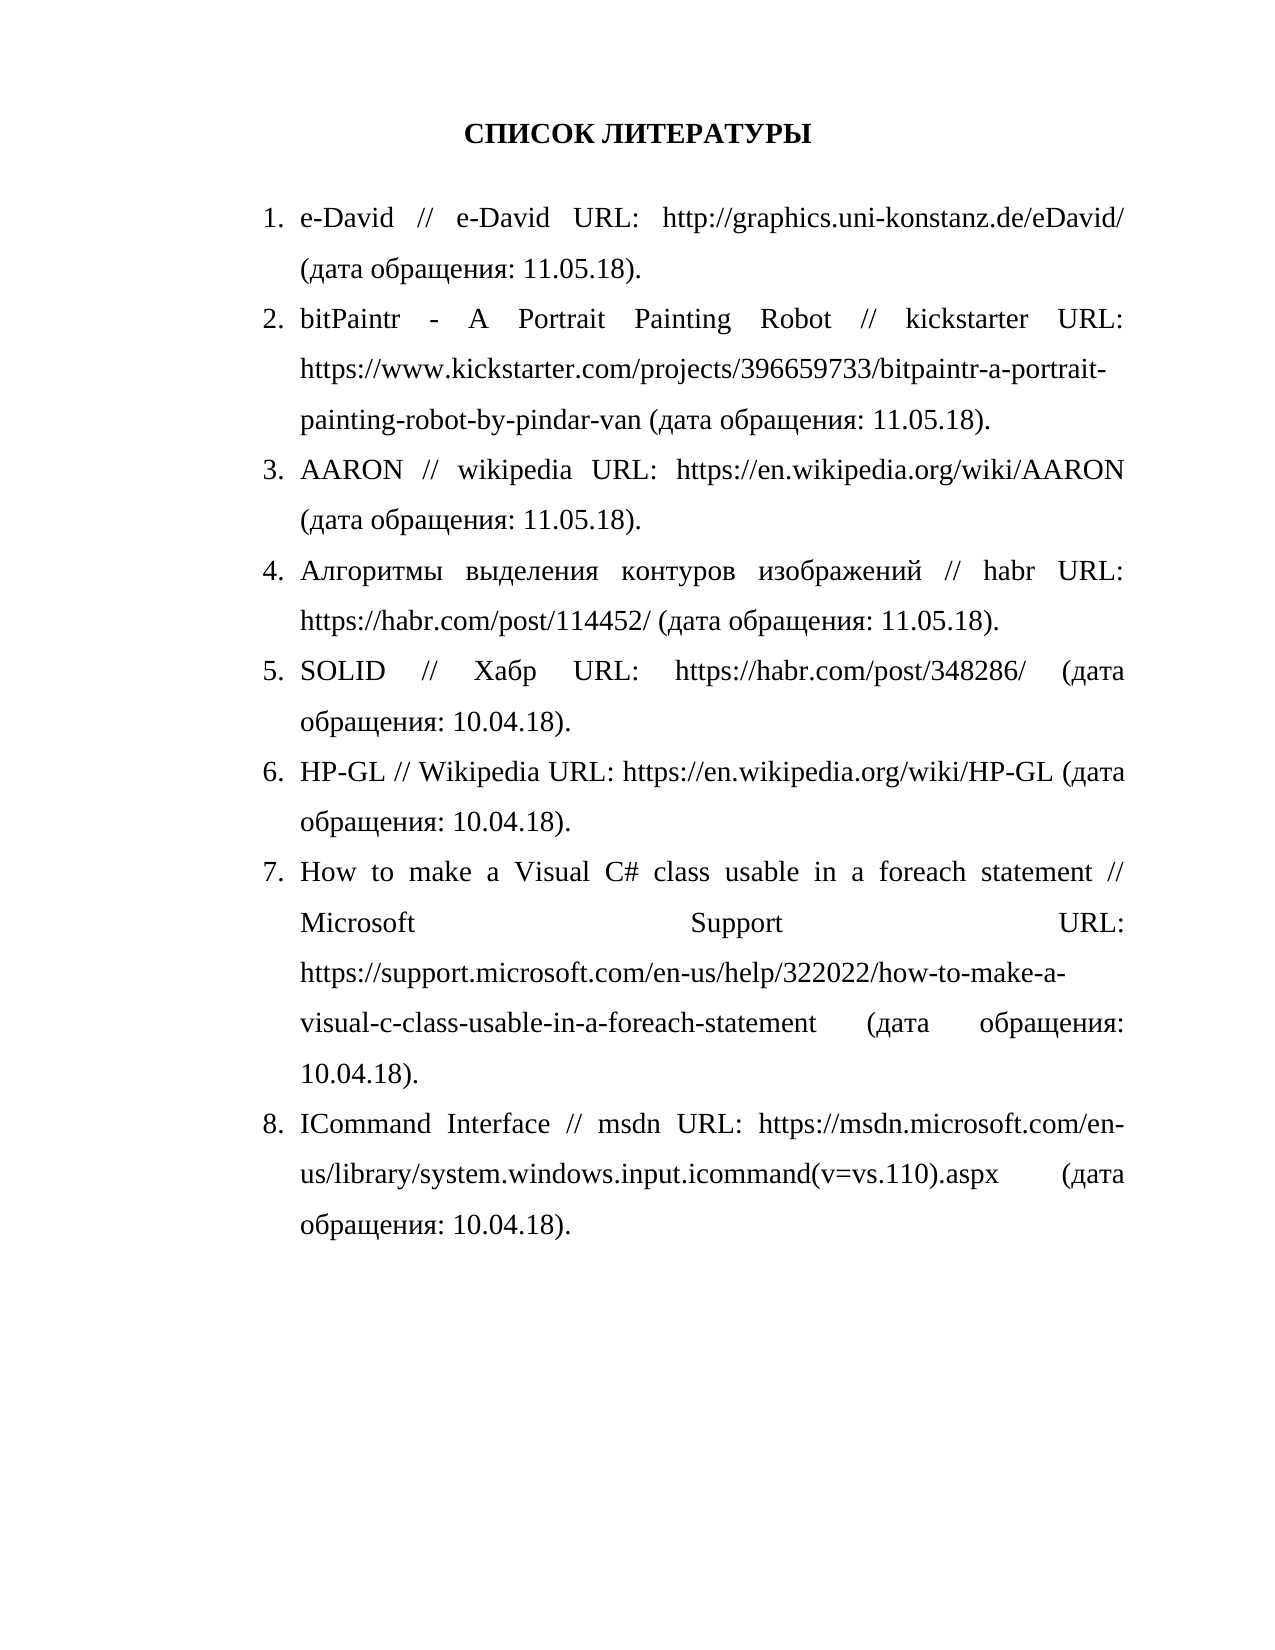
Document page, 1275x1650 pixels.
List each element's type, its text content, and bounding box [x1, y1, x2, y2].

list ICommand Interface // msdn URL: https://msdn.microsoft.com/en-us/library/system.windows.input.icommand(v=vs.110).aspx (дата обращения: 10.04.18). [262, 1106, 1125, 1240]
list AARON // wikipedia URL: https://en.wikipedia.org/wiki/AARON (дата обращения: 11.05.18). [262, 452, 1125, 536]
list HP-GL // Wikipedia URL: https://en.wikipedia.org/wiki/HP-GL (дата обращения: 10.04.18). [262, 754, 1125, 838]
subtitle СПИСОК ЛИТЕРАТУРЫ [150, 117, 1125, 150]
list How to make a Visual C# class usable in a foreach statement // Microsoft Support URL: https://support.microsoft.com/en-us/help/322022/how-to-make-a-visual-c-class-usable-in-a-foreach-statement (дата обращения: 10.04.18). [262, 854, 1125, 1089]
list SOLID // Хабр URL: https://habr.com/post/348286/ (дата обращения: 10.04.18). [262, 653, 1125, 737]
list e-David // e-David URL: http://graphics.uni-konstanz.de/eDavid/ (дата обращения: 11.05.18). [262, 201, 1125, 284]
list Алгоритмы выделения контуров изображений // habr URL: https://habr.com/post/114452/ (дата обращения: 11.05.18). [262, 553, 1125, 637]
list bitPaintr - A Portrait Painting Robot // kickstarter URL: https://www.kickstarter.com/projects/396659733/bitpaintr-a-portrait-painting-robot-by-pindar-van (дата обращения: 11.05.18). [262, 301, 1125, 435]
